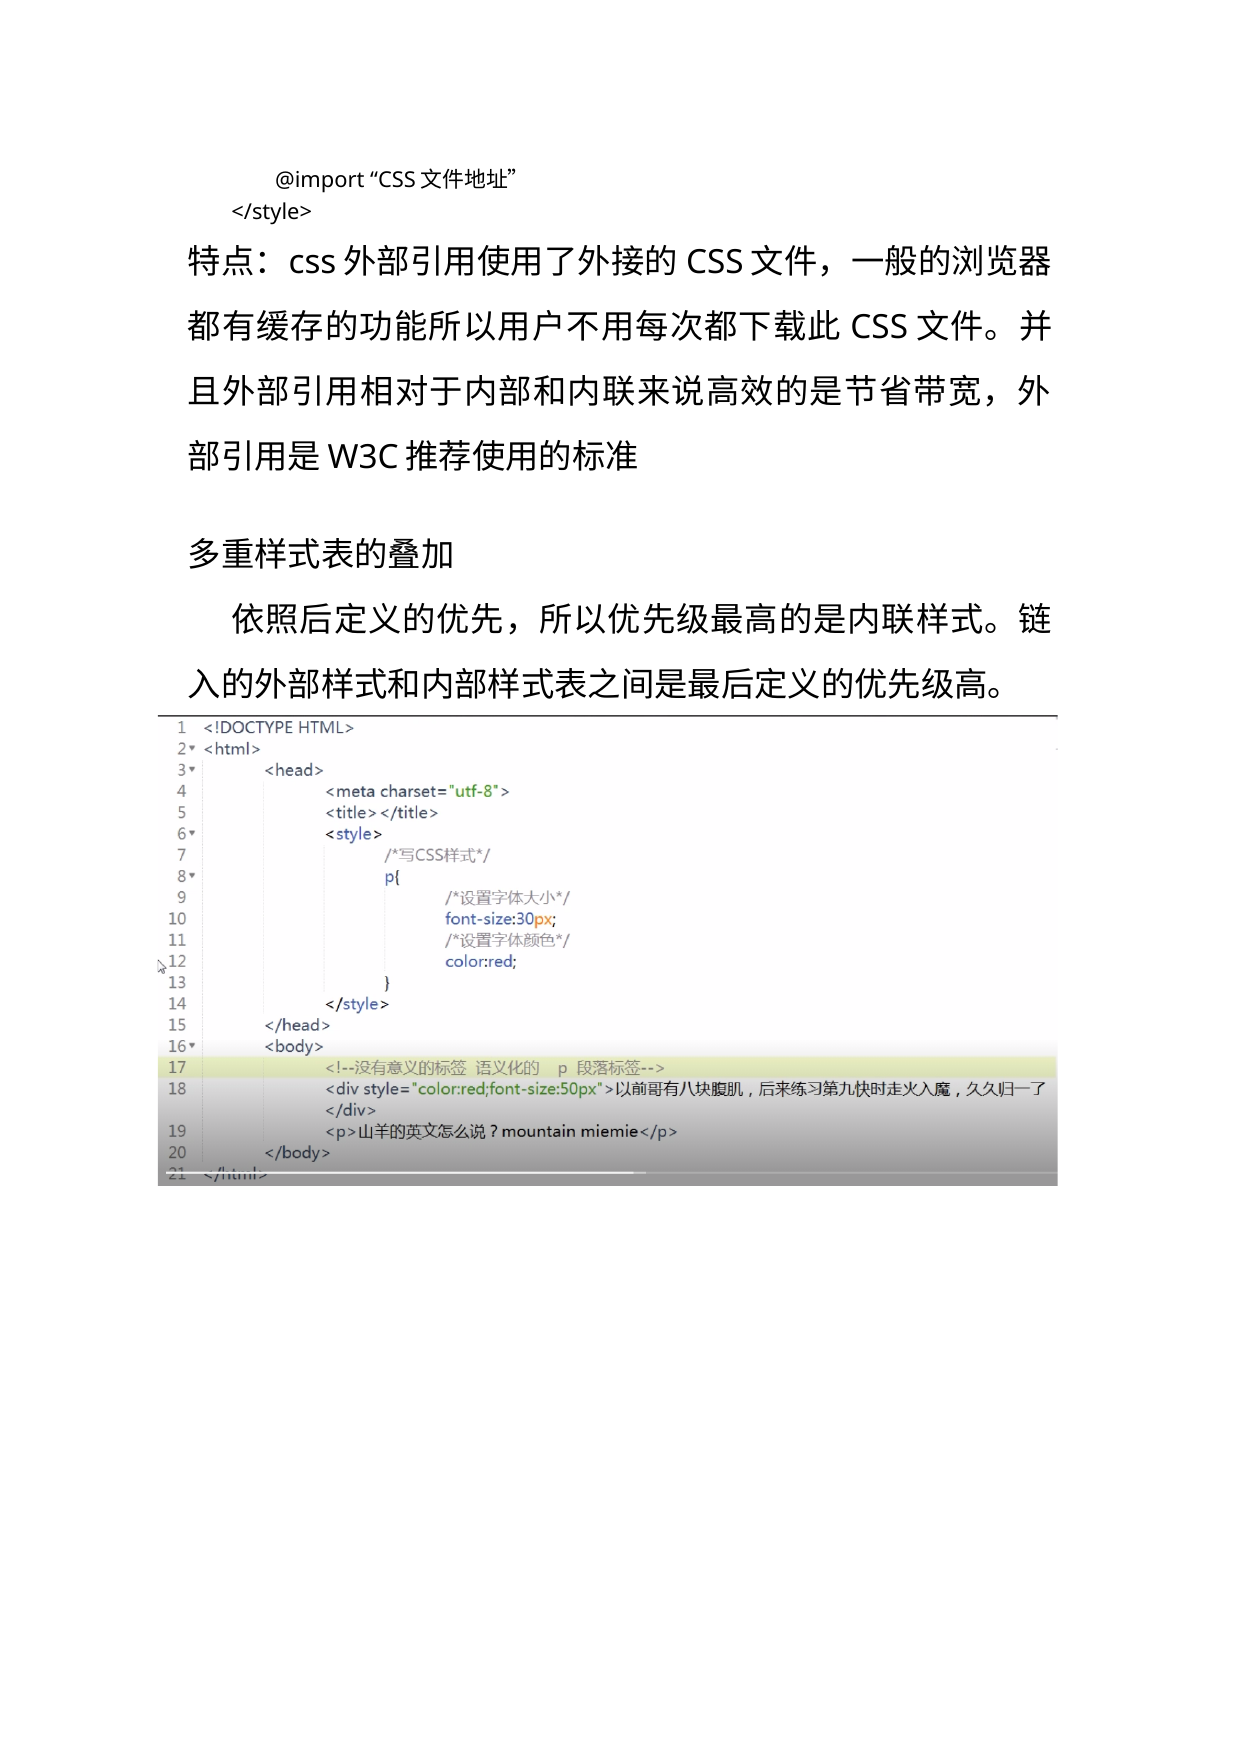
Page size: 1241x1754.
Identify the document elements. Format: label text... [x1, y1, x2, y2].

text 多重样式表的叠加 [187, 519, 1053, 584]
text 依照后定义的优先，所以优先级最高的是内联样式。链入的外部样式和内部样式表之间是最后定义的优先级高。 [187, 584, 1053, 714]
picture [157, 715, 1058, 1186]
text @import “CSS文件地址” [231, 162, 1053, 194]
text 特点：css外部引用使用了外接的CSS文件，一般的浏览器都有缓存的功能所以用户不用每次都下载此CSS文件。并且外部引用相对于内部和内联来说高效的是节省带宽，外部引用是W3C推荐使用的标准 [187, 227, 1053, 487]
text </style> [187, 194, 1053, 227]
